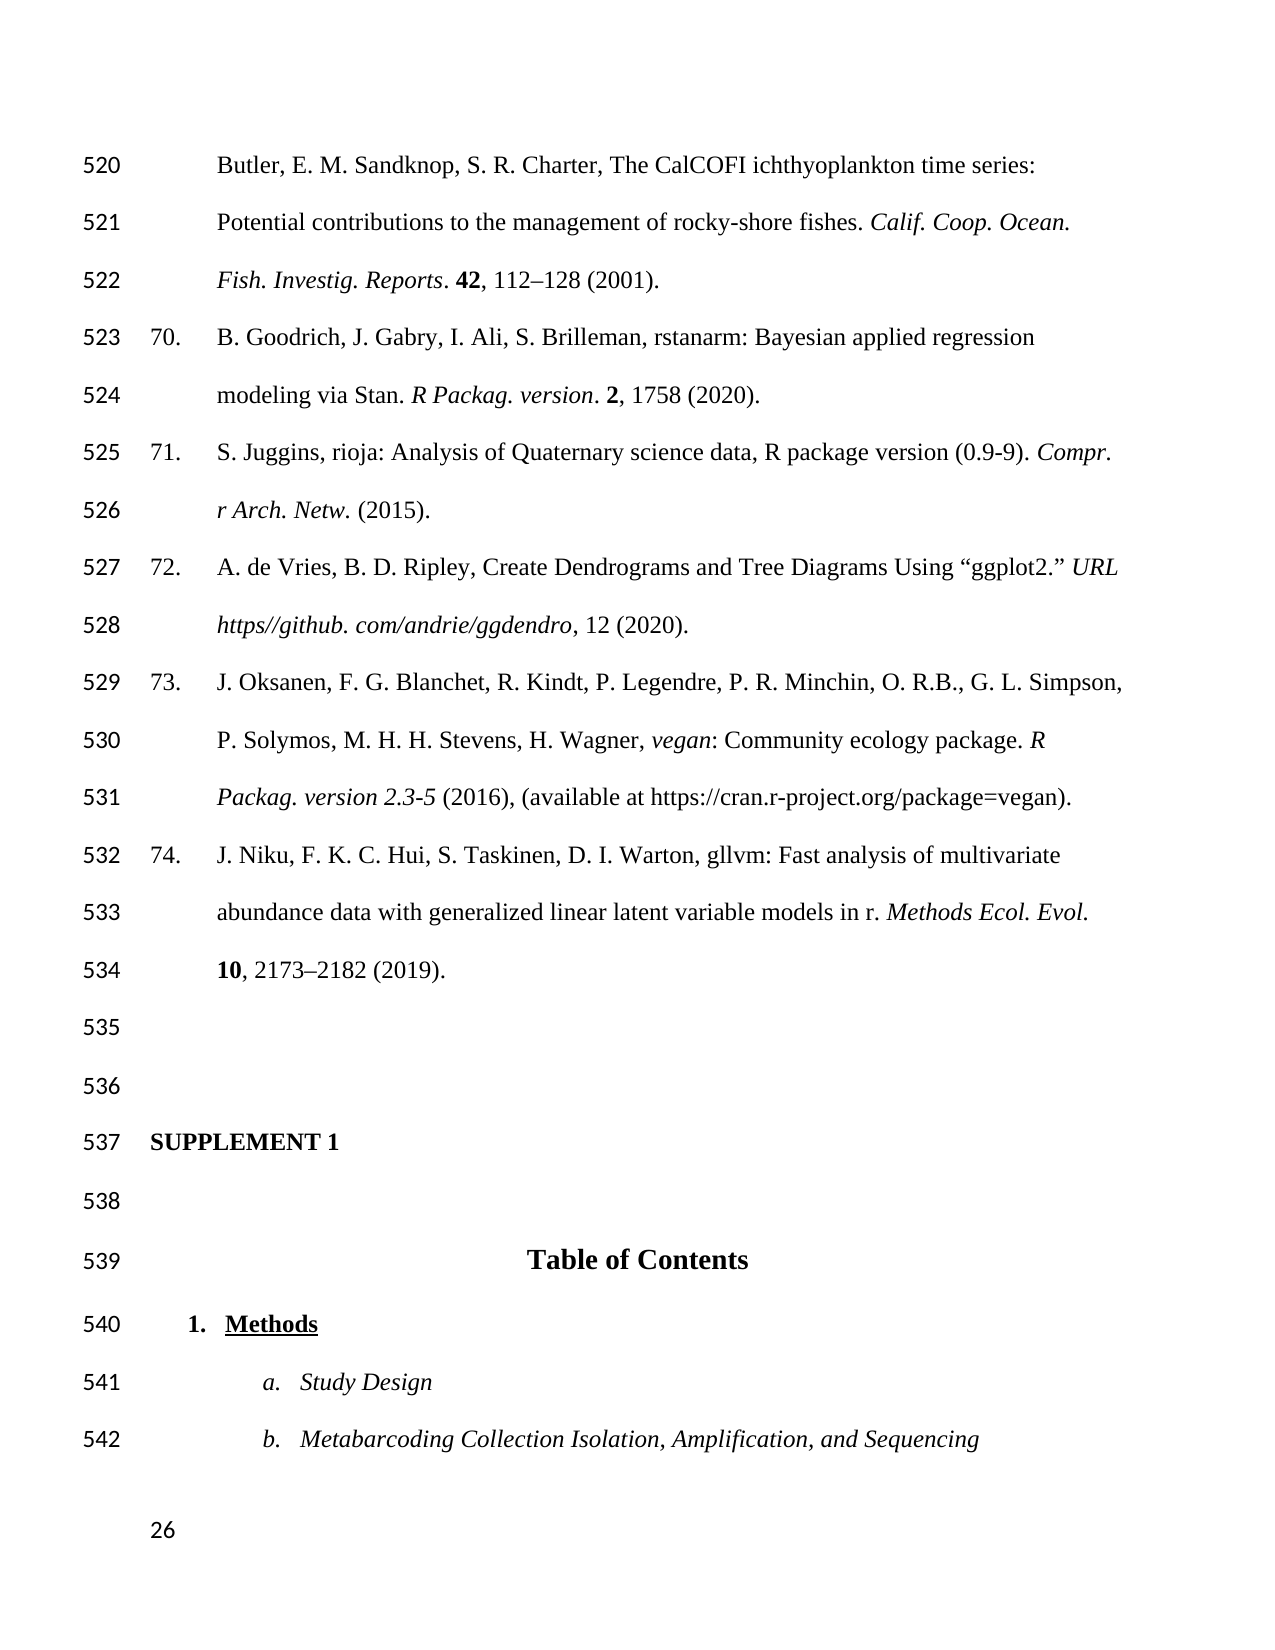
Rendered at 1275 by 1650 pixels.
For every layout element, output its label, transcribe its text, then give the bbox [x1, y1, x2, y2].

text 73. J. Oksanen, F. G. Blanchet, R. Kindt, P. Legendre, P. R. Minchin, O. R.B., G. L. Simpson, P. Solymos, M. H. H. Stevens, H. Wagner, vegan: Community ecology package. R Packag. version 2.3-5 (2016), (available at https://cran.r-project.org/package=vegan). [150, 667, 1125, 811]
text SUPPLEMENT 1 [150, 1127, 1125, 1156]
text Table of Contents [150, 1242, 1125, 1276]
text 74. J. Niku, F. K. C. Hui, S. Taskinen, D. I. Warton, gllvm: Fast analysis of multivariate abundance data with generalized linear latent variable models in r. Methods Ecol. Evol. 10, 2173–2182 (2019). [150, 840, 1125, 984]
text 72. A. de Vries, B. D. Ripley, Create Dendrograms and Tree Diagrams Using “ggplot2.” URL https//github. com/andrie/ggdendro, 12 (2020). [150, 552, 1125, 639]
list Metabarcoding Collection Isolation, Amplification, and Sequencing [262, 1424, 1125, 1453]
text 71. S. Juggins, rioja: Analysis of Quaternary science data, R package version (0.9-9). Compr. r Arch. Netw. (2015). [150, 437, 1125, 524]
text 70. B. Goodrich, J. Gabry, I. Ali, S. Brilleman, rstanarm: Bayesian applied regression modeling via Stan. R Packag. version. 2, 1758 (2020). [150, 322, 1125, 409]
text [150, 150, 1125, 294]
list Methods [187, 1309, 1125, 1338]
list Study Design [262, 1367, 1125, 1396]
